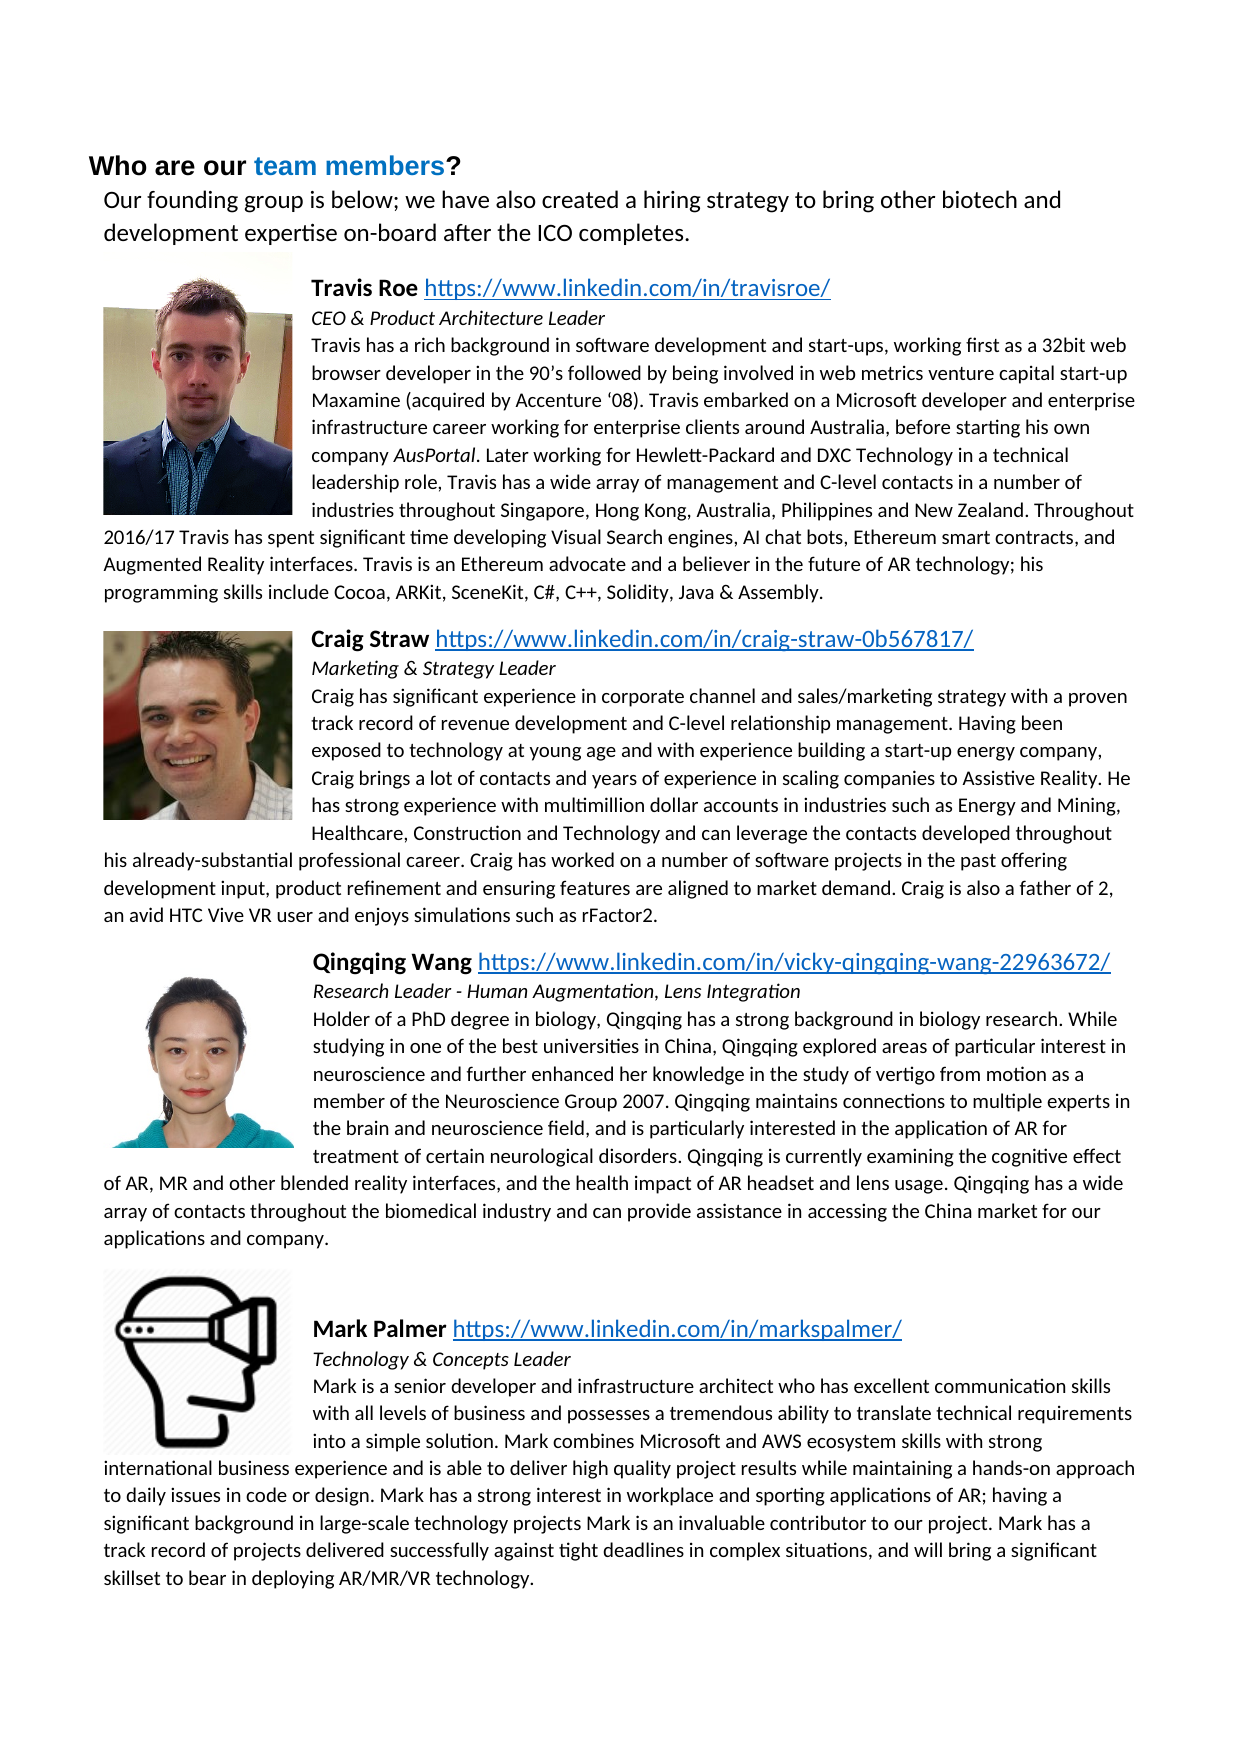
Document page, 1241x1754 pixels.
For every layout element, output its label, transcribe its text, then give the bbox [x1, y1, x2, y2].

text Mark Palmer https://www.linkedin.com/in/markspalmer/ Technology & Concepts Leader Mark is a senior developer and infrastructure architect who has excellent communication skills with all levels of business and possesses a tremendous ability to translate technical requirements into a simple solution. Mark combines Microsoft and AWS ecosystem skills with strong international business experience and is able to deliver high quality project results while maintaining a hands-on approach to daily issues in code or design. Mark has a strong interest in workplace and sporting applications of AR; having a significant background in large-scale technology projects Mark is an invaluable contributor to our project. Mark has a track record of projects delivered successfully against tight deadlines in complex situations, and will bring a significant skillset to bear in deploying AR/MR/VR technology. [103, 1269, 1137, 1590]
text Qingqing Wang https://www.linkedin.com/in/vicky-qingqing-wang-22963672/ Research Leader - Human Augmentation, Lens Integration Holder of a PhD degree in biology, Qingqing has a strong background in biology research. While studying in one of the best universities in China, Qingqing explored areas of particular interest in neuroscience and further enhanced her knowledge in the study of vertigo from motion as a member of the Neuroscience Group 2007. Qingqing maintains connections to multiple experts in the brain and neuroscience field, and is particularly interested in the application of AR for treatment of certain neurological disorders. Qingqing is currently examining the cognitive effect of AR, MR and other blended reality interfaces, and the health impact of AR headset and lens usage. Qingqing has a wide array of contacts throughout the biomedical industry and can provide assistance in accessing the China market for our applications and company. [103, 946, 1137, 1251]
picture [103, 252, 293, 515]
picture [102, 1268, 294, 1455]
text Craig Straw https://www.linkedin.com/in/craig-straw-0b567817/ Marketing & Strategy Leader Craig has significant experience in corporate channel and sales/marketing strategy with a proven track record of revenue development and C-level relationship management. Having been exposed to technology at young age and with experience building a start-up energy company, Craig brings a lot of contacts and years of experience in scaling companies to Assistive Reality. He has strong experience with multimillion dollar accounts in industries such as Energy and Mining, Healthcare, Construction and Technology and can leverage the contacts developed throughout his already-substantial professional career. Craig has worked on a number of software projects in the past offering development input, product refinement and ensuring features are aligned to market demand. Craig is also a father of 2, an avid HTC Vive VR user and enjoys simulations such as rFactor2. [103, 623, 1137, 927]
text Our founding group is below; we have also created a hiring strategy to bring other biotech and development expertise on-board after the ICO completes. Travis Roe https://www.linkedin.com/in/travisroe/ CEO & Product Architecture Leader Travis has a rich background in software development and start-ups, working first as a 32bit web browser developer in the 90’s followed by being involved in web metrics venture capital start-up Maxamine (acquired by Accenture ‘08). Travis embarked on a Microsoft developer and enterprise infrastructure career working for enterprise clients around Australia, before starting his own company AusPortal. Later working for Hewlett-Packard and DXC Technology in a technical leadership role, Travis has a wide array of management and C-level contacts in a number of industries throughout Singapore, Hong Kong, Australia, Philippines and New Zealand. Throughout 2016/17 Travis has spent significant time developing Visual Search engines, AI chat bots, Ethereum smart contracts, and Augmented Reality interfaces. Travis is an Ethereum advocate and a believer in the future of AR technology; his programming skills include Cocoa, ARKit, SceneKit, C#, C++, Solidity, Java & Assembly. [103, 184, 1137, 604]
picture [103, 631, 293, 820]
subtitle Who are our team members? [88, 150, 1137, 181]
picture [103, 957, 294, 1148]
